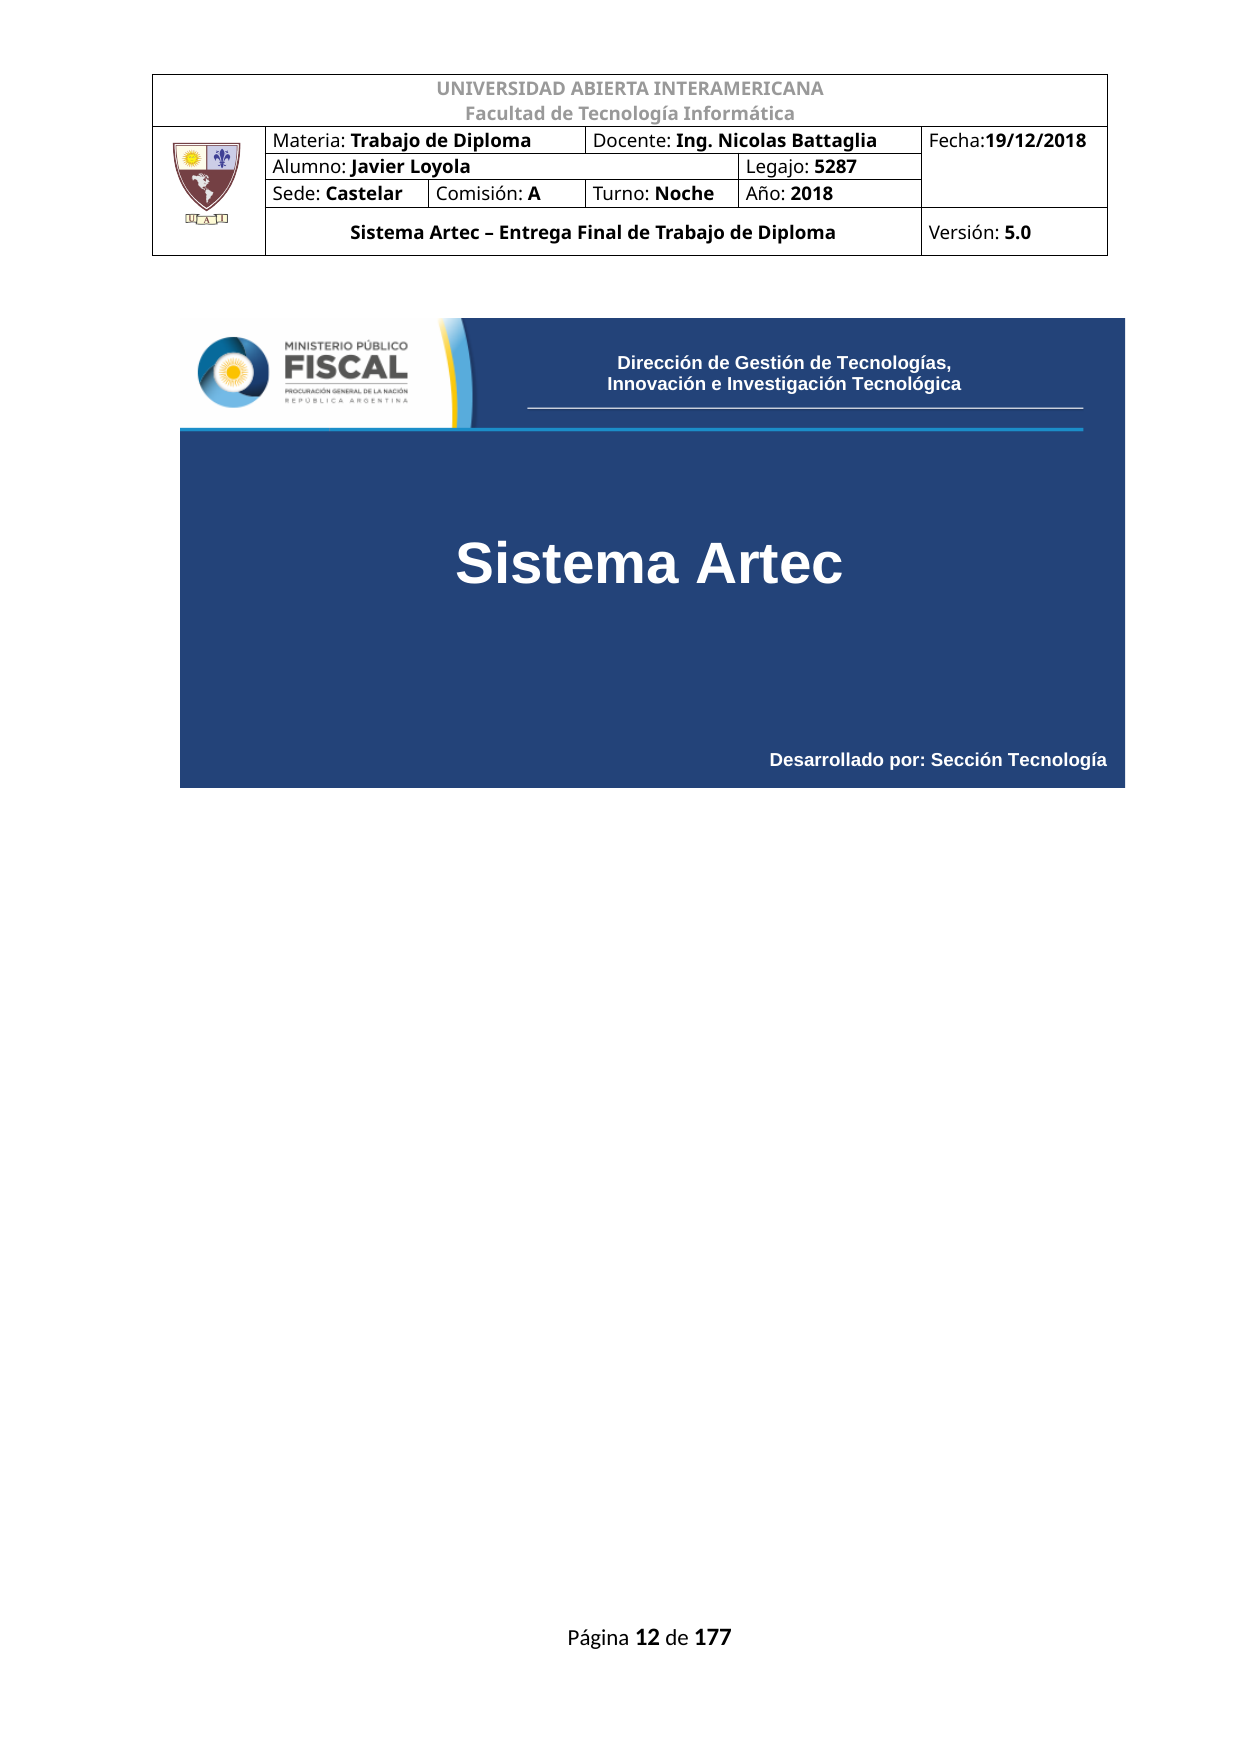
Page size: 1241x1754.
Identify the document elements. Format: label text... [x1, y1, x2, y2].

text Dirección de Gestión de Tecnologías, [177, 352, 1122, 373]
picture [180, 318, 1125, 788]
text Sistema Artec [177, 529, 1122, 596]
text Desarrollado por: Sección Tecnología [177, 749, 1122, 771]
text Innovación e Investigación Tecnológica [177, 373, 1122, 395]
picture [157, 136, 257, 228]
